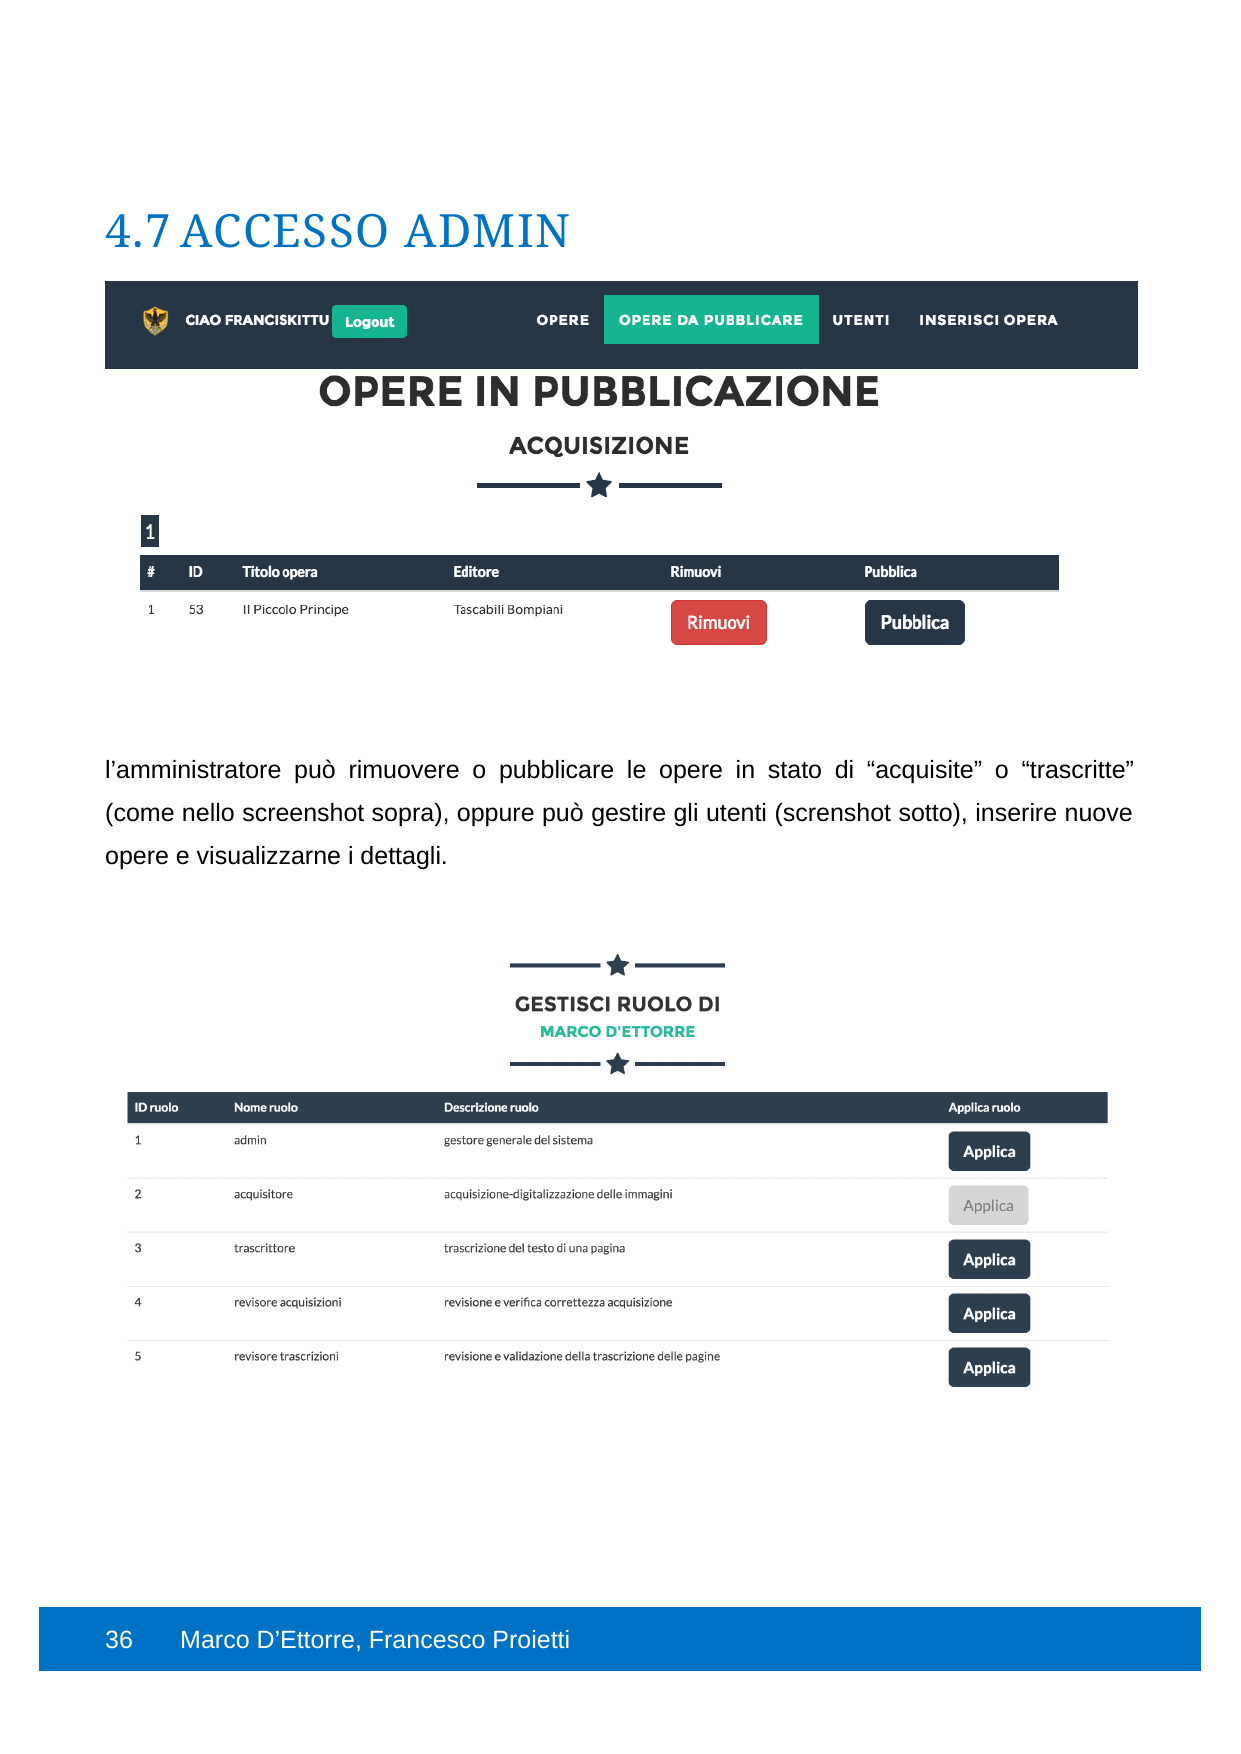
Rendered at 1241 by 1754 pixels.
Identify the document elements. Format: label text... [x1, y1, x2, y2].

picture [105, 281, 1138, 698]
picture [105, 927, 1135, 1422]
text l’amministratore può rimuovere o pubblicare le opere in stato di “acquisite” o “trascritte” (come nello screenshot sopra), oppure può gestire gli utenti (screnshot sotto), inserire nuove opere e visualizzarne i dettagli. [105, 755, 1135, 870]
subtitle Accesso admin [105, 198, 1135, 260]
